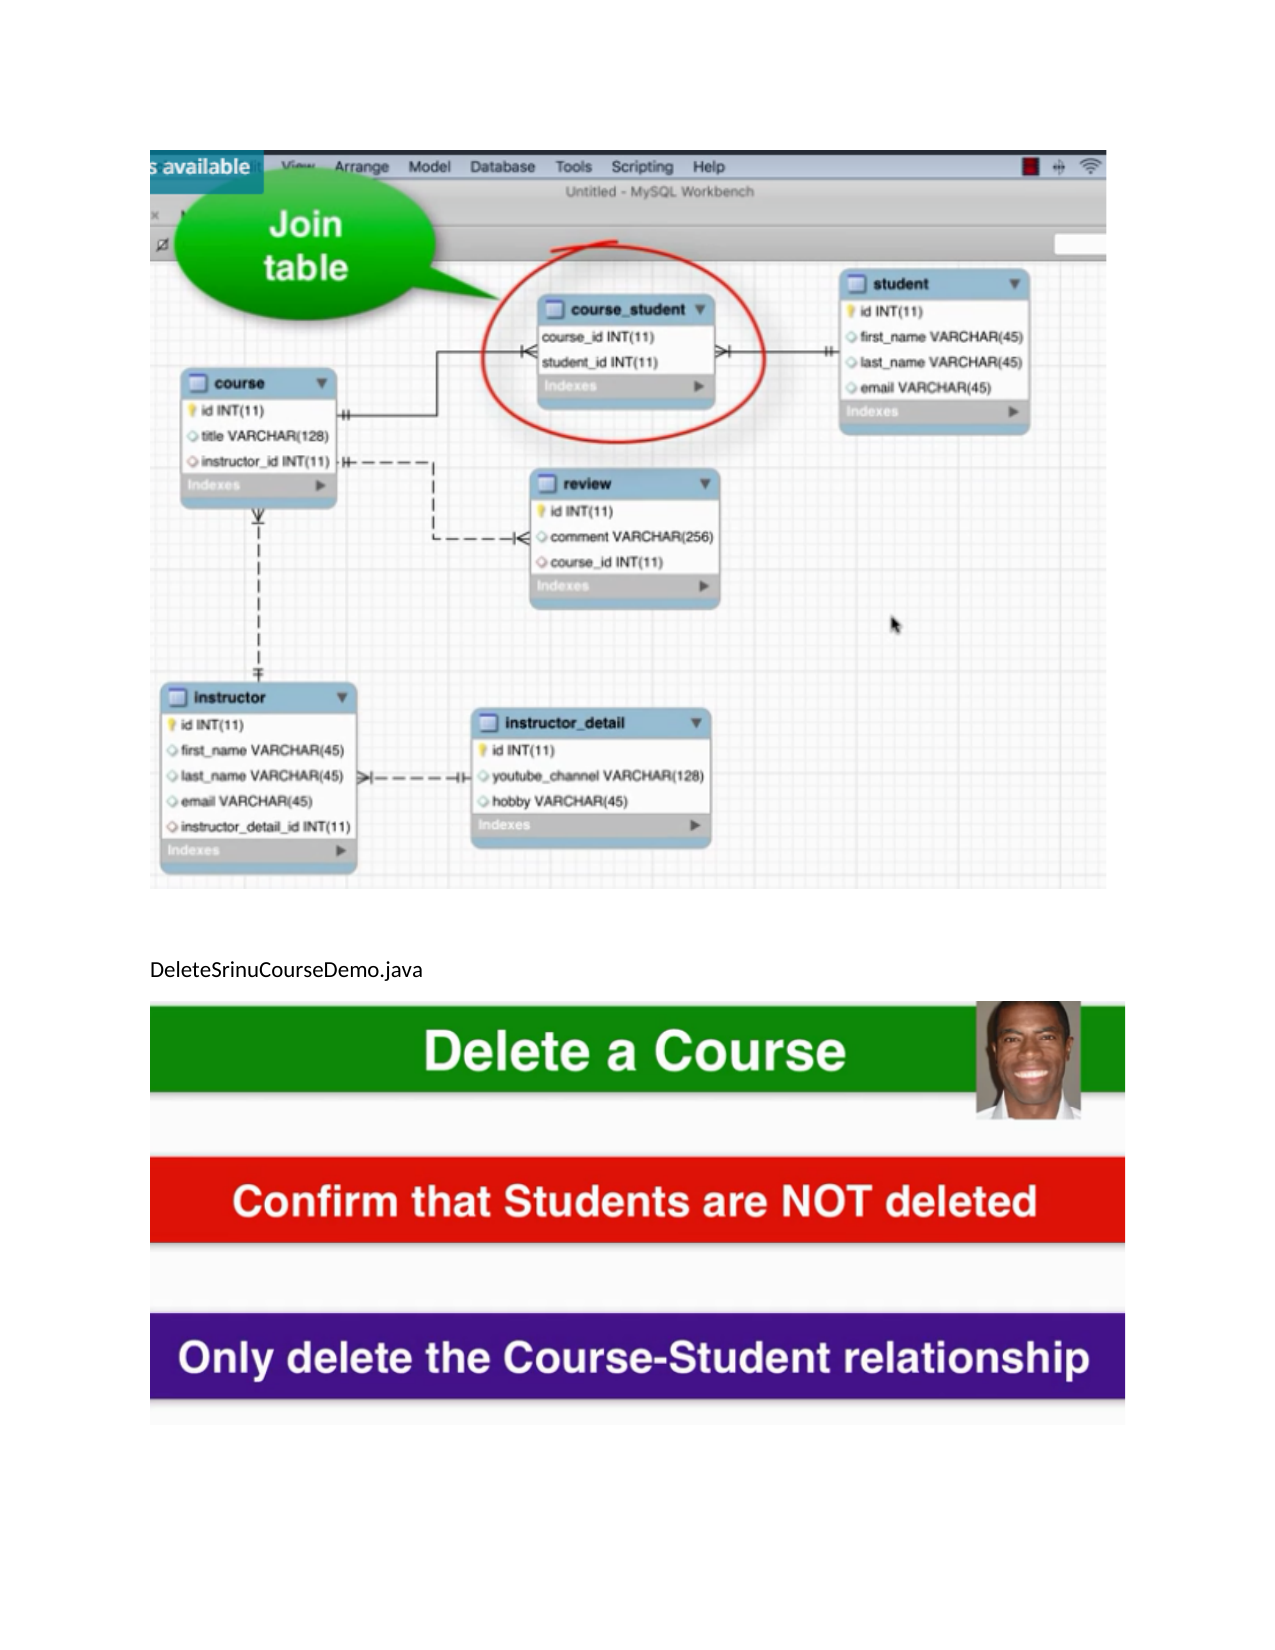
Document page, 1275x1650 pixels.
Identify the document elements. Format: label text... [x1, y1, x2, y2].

picture [150, 150, 1107, 889]
picture [150, 1001, 1125, 1425]
text DeleteSrinuCourseDemo.java [150, 955, 1125, 983]
